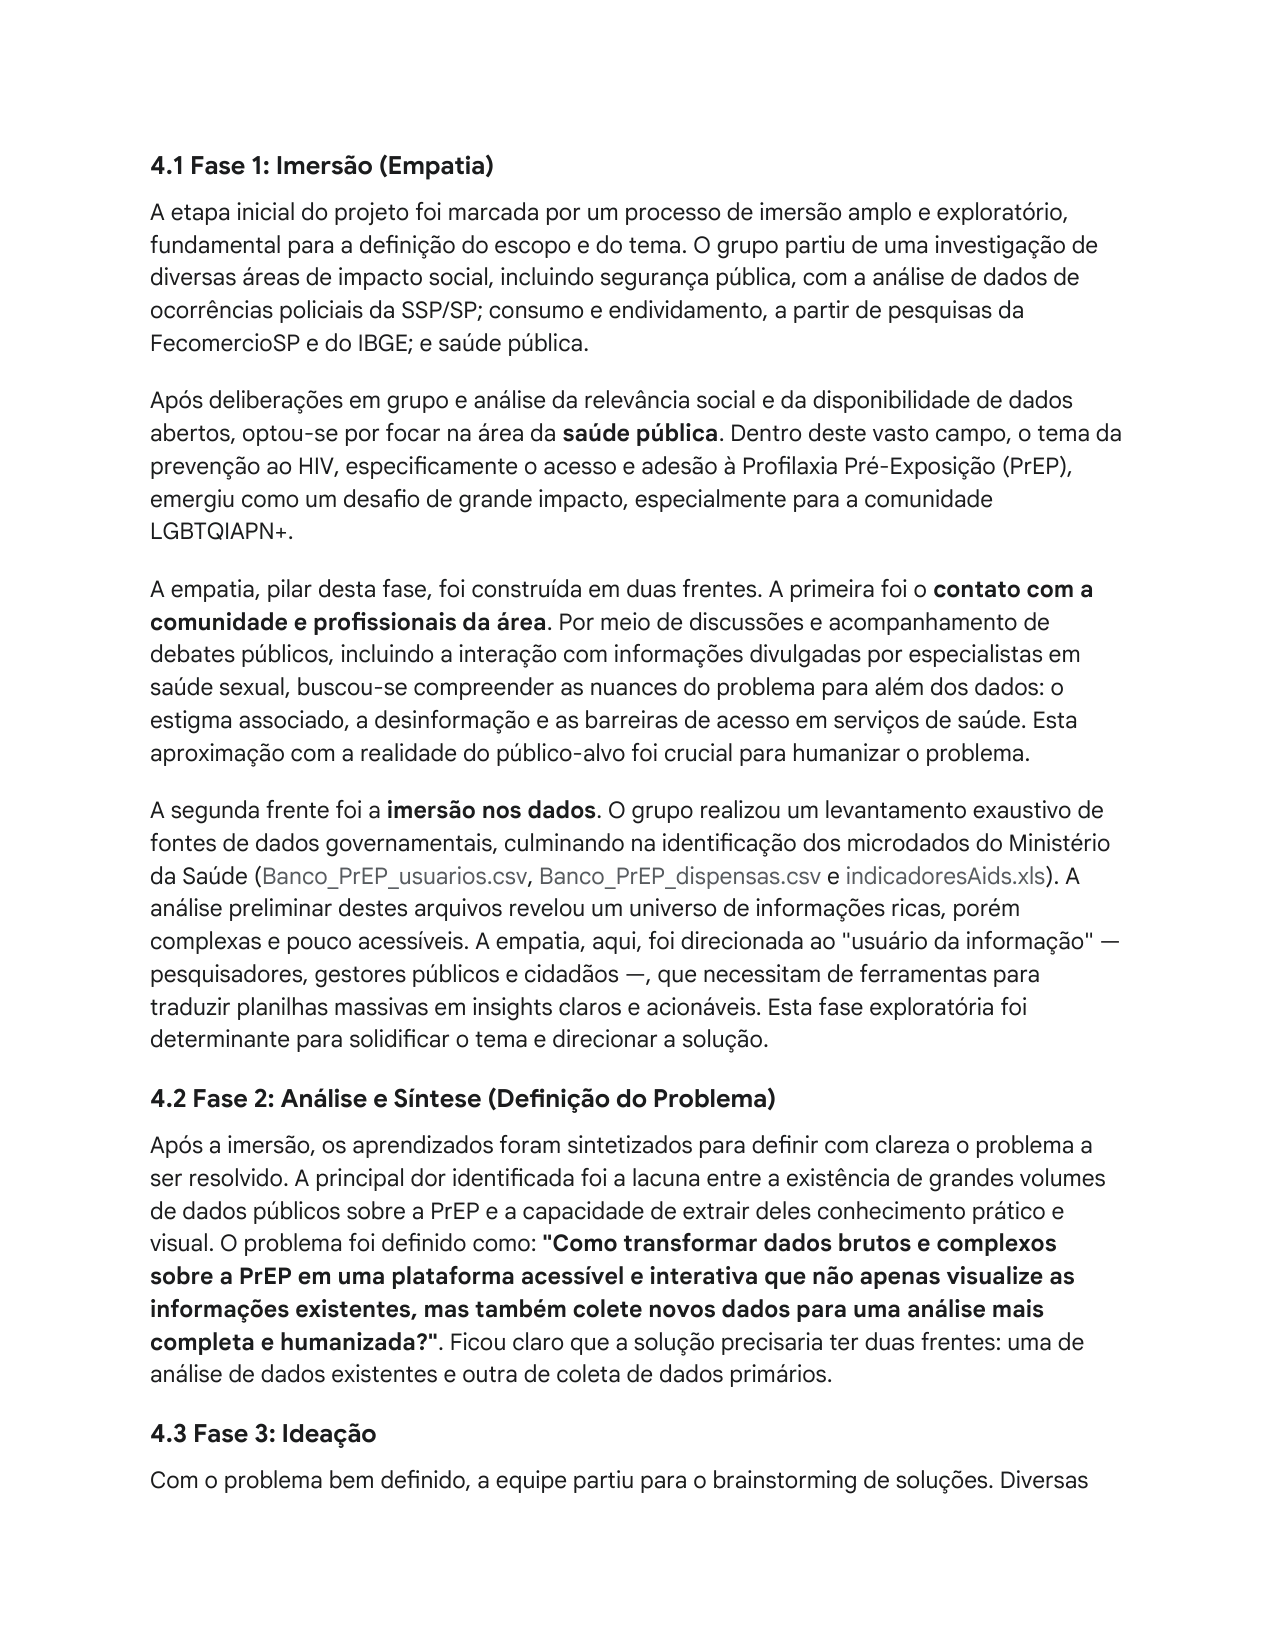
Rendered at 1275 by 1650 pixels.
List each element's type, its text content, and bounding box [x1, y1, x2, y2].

subtitle 4.3 Fase 3: Ideação [150, 1418, 1125, 1449]
text Após a imersão, os aprendizados foram sintetizados para definir com clareza o problema a ser resolvido. A principal dor identificada foi a lacuna entre a existência de grandes volumes de dados públicos sobre a PrEP e a capacidade de extrair deles conhecimento prático e visual. O problema foi definido como: "Como transformar dados brutos e complexos sobre a PrEP em uma plataforma acessível e interativa que não apenas visualize as informações existentes, mas também colete novos dados para uma análise mais completa e humanizada?". Ficou claro que a solução precisaria ter duas frentes: uma de análise de dados existentes e outra de coleta de dados primários. [150, 1131, 1125, 1389]
subtitle 4.1 Fase 1: Imersão (Empatia) [150, 150, 1125, 181]
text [150, 1466, 1125, 1495]
subtitle 4.2 Fase 2: Análise e Síntese (Definição do Problema) [150, 1083, 1125, 1114]
text A segunda frente foi a imersão nos dados. O grupo realizou um levantamento exaustivo de fontes de dados governamentais, culminando na identificação dos microdados do Ministério da Saúde (Banco_PrEP_usuarios.csv, Banco_PrEP_dispensas.csv e indicadoresAids.xls). A análise preliminar destes arquivos revelou um universo de informações ricas, porém complexas e pouco acessíveis. A empatia, aqui, foi direcionada ao "usuário da informação" — pesquisadores, gestores públicos e cidadãos —, que necessitam de ferramentas para traduzir planilhas massivas em insights claros e acionáveis. Esta fase exploratória foi determinante para solidificar o tema e direcionar a solução. [150, 797, 1125, 1054]
text Após deliberações em grupo e análise da relevância social e da disponibilidade de dados abertos, optou-se por focar na área da saúde pública. Dentro deste vasto campo, o tema da prevenção ao HIV, especificamente o acesso e adesão à Profilaxia Pré-Exposição (PrEP), emergiu como um desafio de grande impacto, especialmente para a comunidade LGBTQIAPN+. [150, 387, 1125, 546]
text A empatia, pilar desta fase, foi construída em duas frentes. A primeira foi o contato com a comunidade e profissionais da área. Por meio de discussões e acompanhamento de debates públicos, incluindo a interação com informações divulgadas por especialistas em saúde sexual, buscou-se compreender as nuances do problema para além dos dados: o estigma associado, a desinformação e as barreiras de acesso em serviços de saúde. Esta aproximação com a realidade do público-alvo foi crucial para humanizar o problema. [150, 575, 1125, 768]
text A etapa inicial do projeto foi marcada por um processo de imersão amplo e exploratório, fundamental para a definição do escopo e do tema. O grupo partiu de uma investigação de diversas áreas de impacto social, incluindo segurança pública, com a análise de dados de ocorrências policiais da SSP/SP; consumo e endividamento, a partir de pesquisas da FecomercioSP e do IBGE; e saúde pública. [150, 198, 1125, 358]
